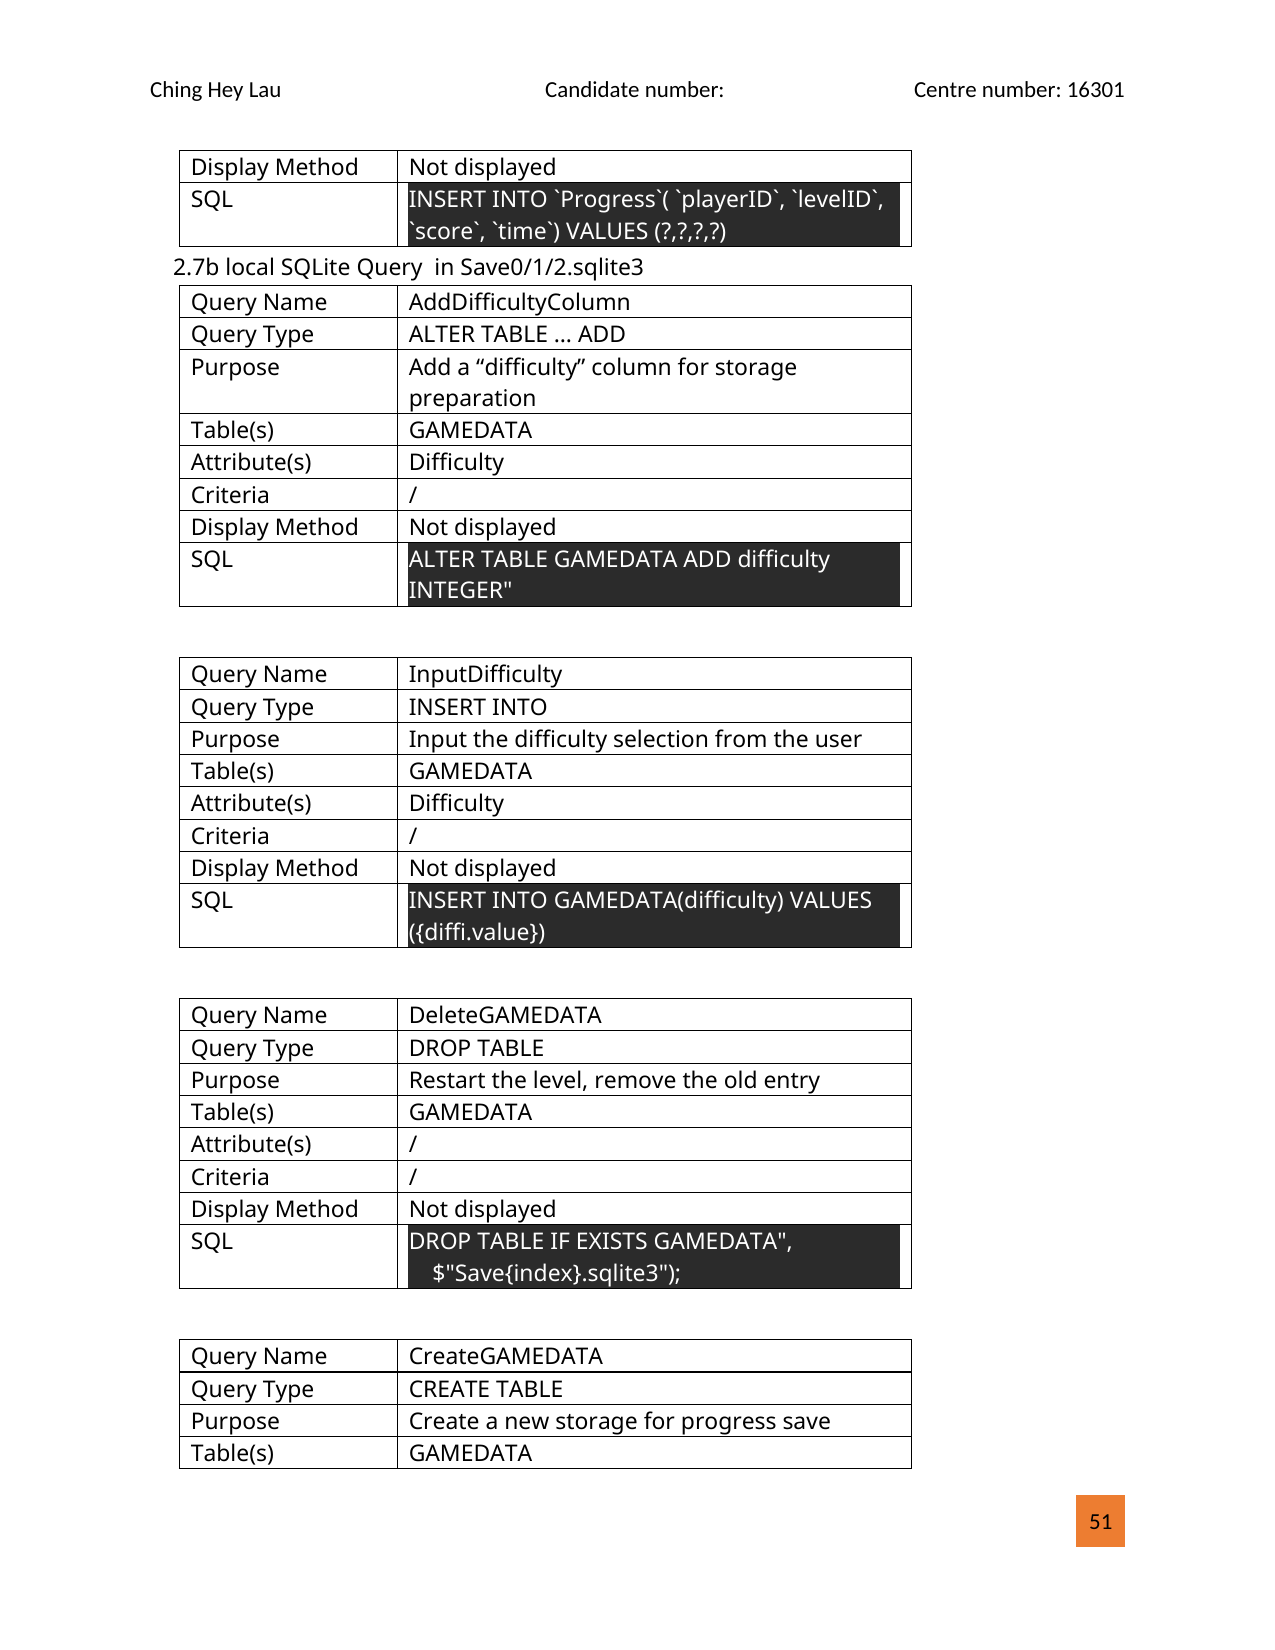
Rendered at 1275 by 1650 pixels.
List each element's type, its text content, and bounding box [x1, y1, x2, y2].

table_cell GAMEDATA [398, 1096, 911, 1127]
table_cell Display Method [180, 1193, 397, 1224]
table_cell Not displayed [398, 1193, 911, 1224]
table_cell Purpose [180, 723, 397, 754]
table_cell Add a “difficulty” column for storage preparation [398, 350, 911, 413]
table_header Query Name [180, 286, 397, 317]
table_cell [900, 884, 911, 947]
table_cell Not displayed [398, 852, 911, 883]
table_cell GAMEDATA [398, 414, 911, 445]
table_cell Table(s) [180, 1437, 397, 1468]
table_cell Criteria [180, 820, 397, 851]
table_cell DROP TABLE [398, 1031, 911, 1063]
table_cell Difficulty [398, 787, 911, 818]
table_cell Attribute(s) [180, 1128, 397, 1159]
table_cell Attribute(s) [180, 446, 397, 477]
table_cell Table(s) [180, 414, 397, 445]
table_cell / [398, 479, 911, 510]
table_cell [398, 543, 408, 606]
table_cell Display Method [180, 511, 397, 542]
table_cell Not displayed [398, 151, 911, 182]
table_cell Display Method [180, 852, 397, 883]
table_cell Query Type [180, 1373, 397, 1404]
table_cell GAMEDATA [398, 1437, 911, 1468]
table_cell ALTER TABLE … ADD [398, 318, 911, 349]
table_cell Query Type [180, 690, 397, 722]
table_cell Purpose [180, 350, 397, 413]
table_cell GAMEDATA [398, 755, 911, 786]
table_cell Restart the level, remove the old entry [398, 1064, 911, 1095]
table_cell SQL [180, 884, 397, 947]
table_cell Criteria [180, 479, 397, 510]
table_cell SQL [180, 1225, 397, 1288]
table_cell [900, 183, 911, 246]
table_cell / [398, 1161, 911, 1192]
table_header Query Name [180, 1340, 397, 1371]
table_cell Query Type [180, 318, 397, 349]
table_cell Table(s) [180, 755, 397, 786]
table_cell / [398, 1128, 911, 1159]
table_header AddDifficultyColumn [398, 286, 911, 317]
table_cell Difficulty [398, 446, 911, 477]
table_cell SQL [180, 183, 397, 246]
table_cell Criteria [180, 1161, 397, 1192]
table_cell Purpose [180, 1064, 397, 1095]
table_cell INSERT INTO [398, 690, 911, 722]
table_cell Query Type [180, 1031, 397, 1063]
table_header CreateGAMEDATA [398, 1340, 911, 1371]
table_cell Not displayed [398, 511, 911, 542]
table_header Query Name [180, 658, 397, 689]
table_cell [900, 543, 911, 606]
table_cell Input the difficulty selection from the user [398, 723, 911, 754]
table_cell CREATE TABLE [398, 1373, 911, 1404]
table_header InputDifficulty [398, 658, 911, 689]
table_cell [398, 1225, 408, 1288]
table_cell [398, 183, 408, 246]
table_cell Purpose [180, 1405, 397, 1436]
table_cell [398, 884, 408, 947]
subtitle 2.7b local SQLite Query in Save0/1/2.sqlite3 [173, 251, 1125, 282]
table_header DeleteGAMEDATA [398, 999, 911, 1030]
table_cell Create a new storage for progress save [398, 1405, 911, 1436]
table_cell Table(s) [180, 1096, 397, 1127]
table_cell / [398, 820, 911, 851]
table_header Query Name [180, 999, 397, 1030]
table_cell Attribute(s) [180, 787, 397, 818]
table_cell SQL [180, 543, 397, 606]
table_cell Display Method [180, 151, 397, 182]
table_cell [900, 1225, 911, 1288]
